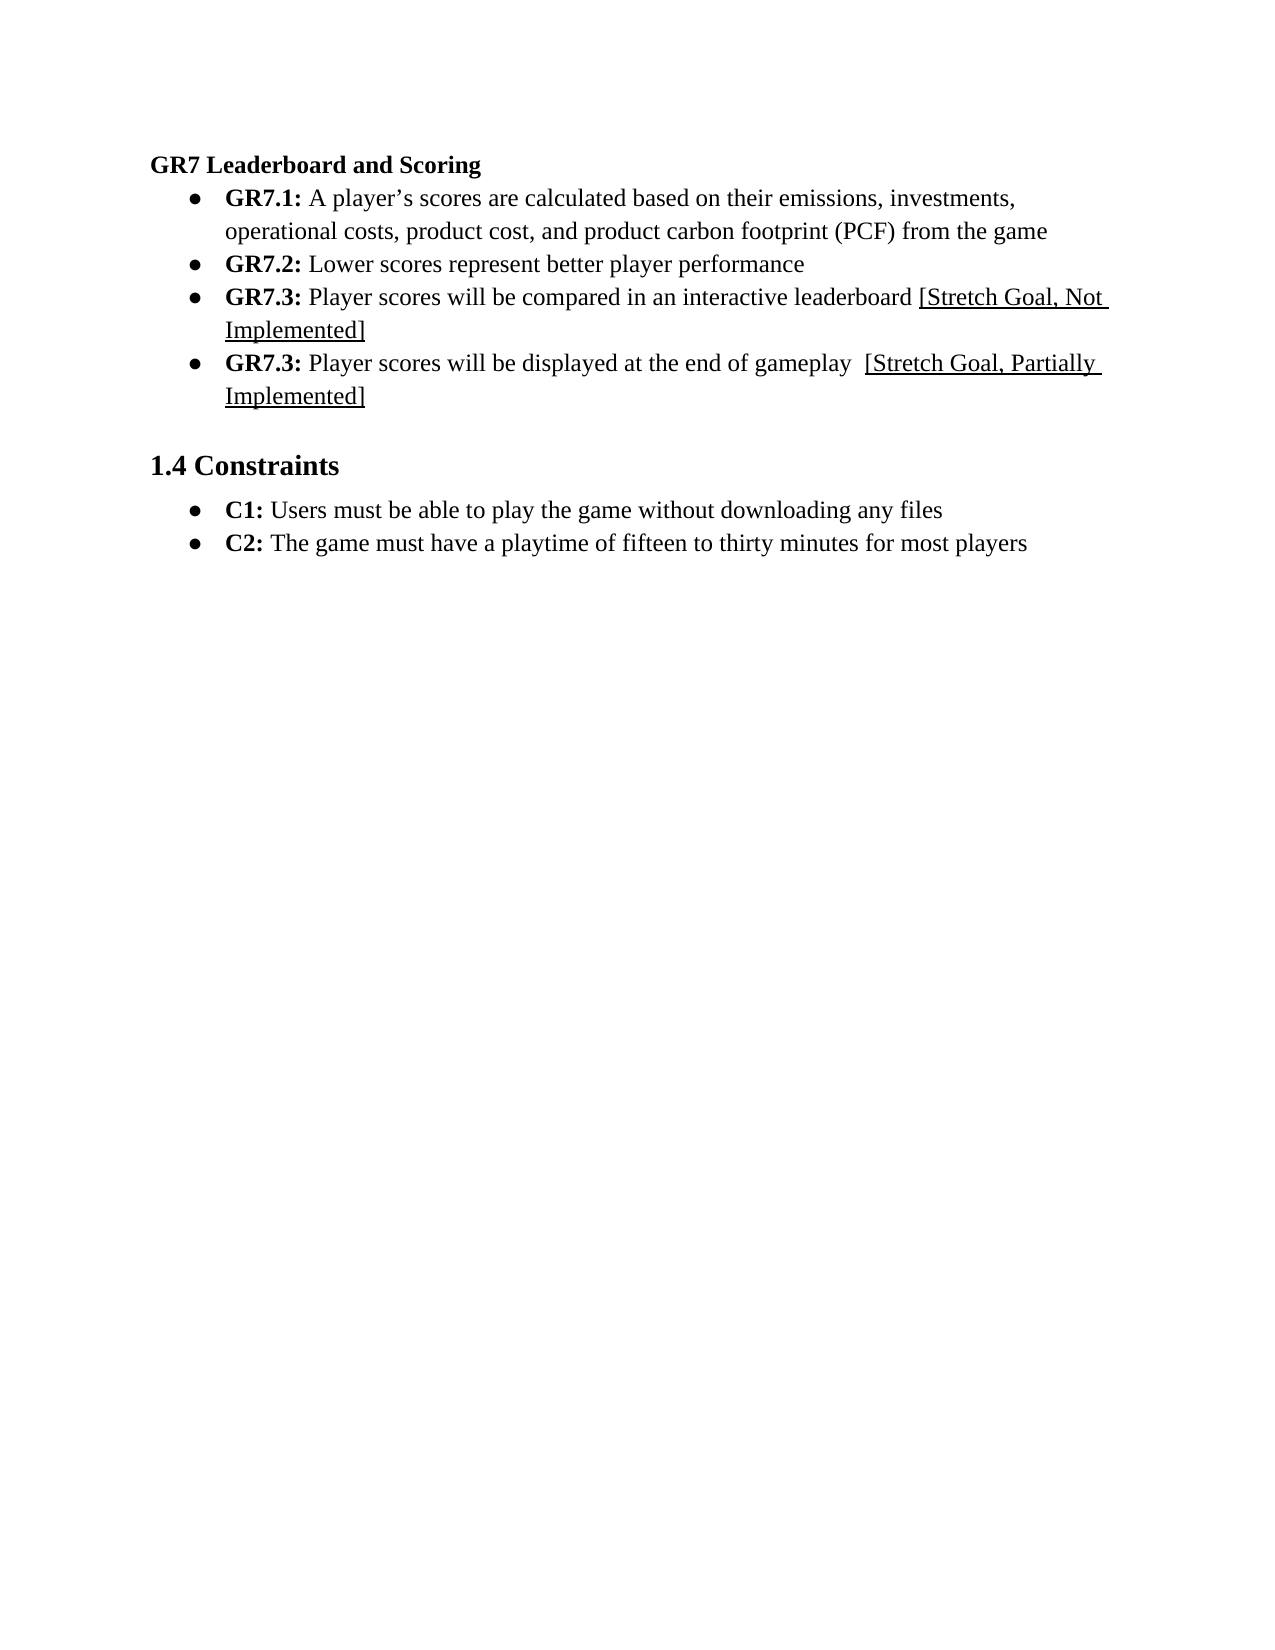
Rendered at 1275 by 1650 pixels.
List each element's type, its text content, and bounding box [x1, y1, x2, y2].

subtitle 1.4 Constraints [150, 448, 1125, 481]
list GR7.3: Player scores will be compared in an interactive leaderboard [Stretch Goal, Not Implemented] [187, 282, 1125, 344]
list GR7.3: Player scores will be displayed at the end of gameplay [Stretch Goal, Partially Implemented] [187, 348, 1125, 410]
list GR7.1: A player’s scores are calculated based on their emissions, investments, operational costs, product cost, and product carbon footprint (PCF) from the game [187, 183, 1125, 245]
text GR7 Leaderboard and Scoring [150, 150, 1125, 179]
list C2: The game must have a playtime of fifteen to thirty minutes for most players [187, 528, 1125, 557]
list GR7.2: Lower scores represent better player performance [187, 249, 1125, 278]
list C1: Users must be able to play the game without downloading any files [187, 495, 1125, 523]
